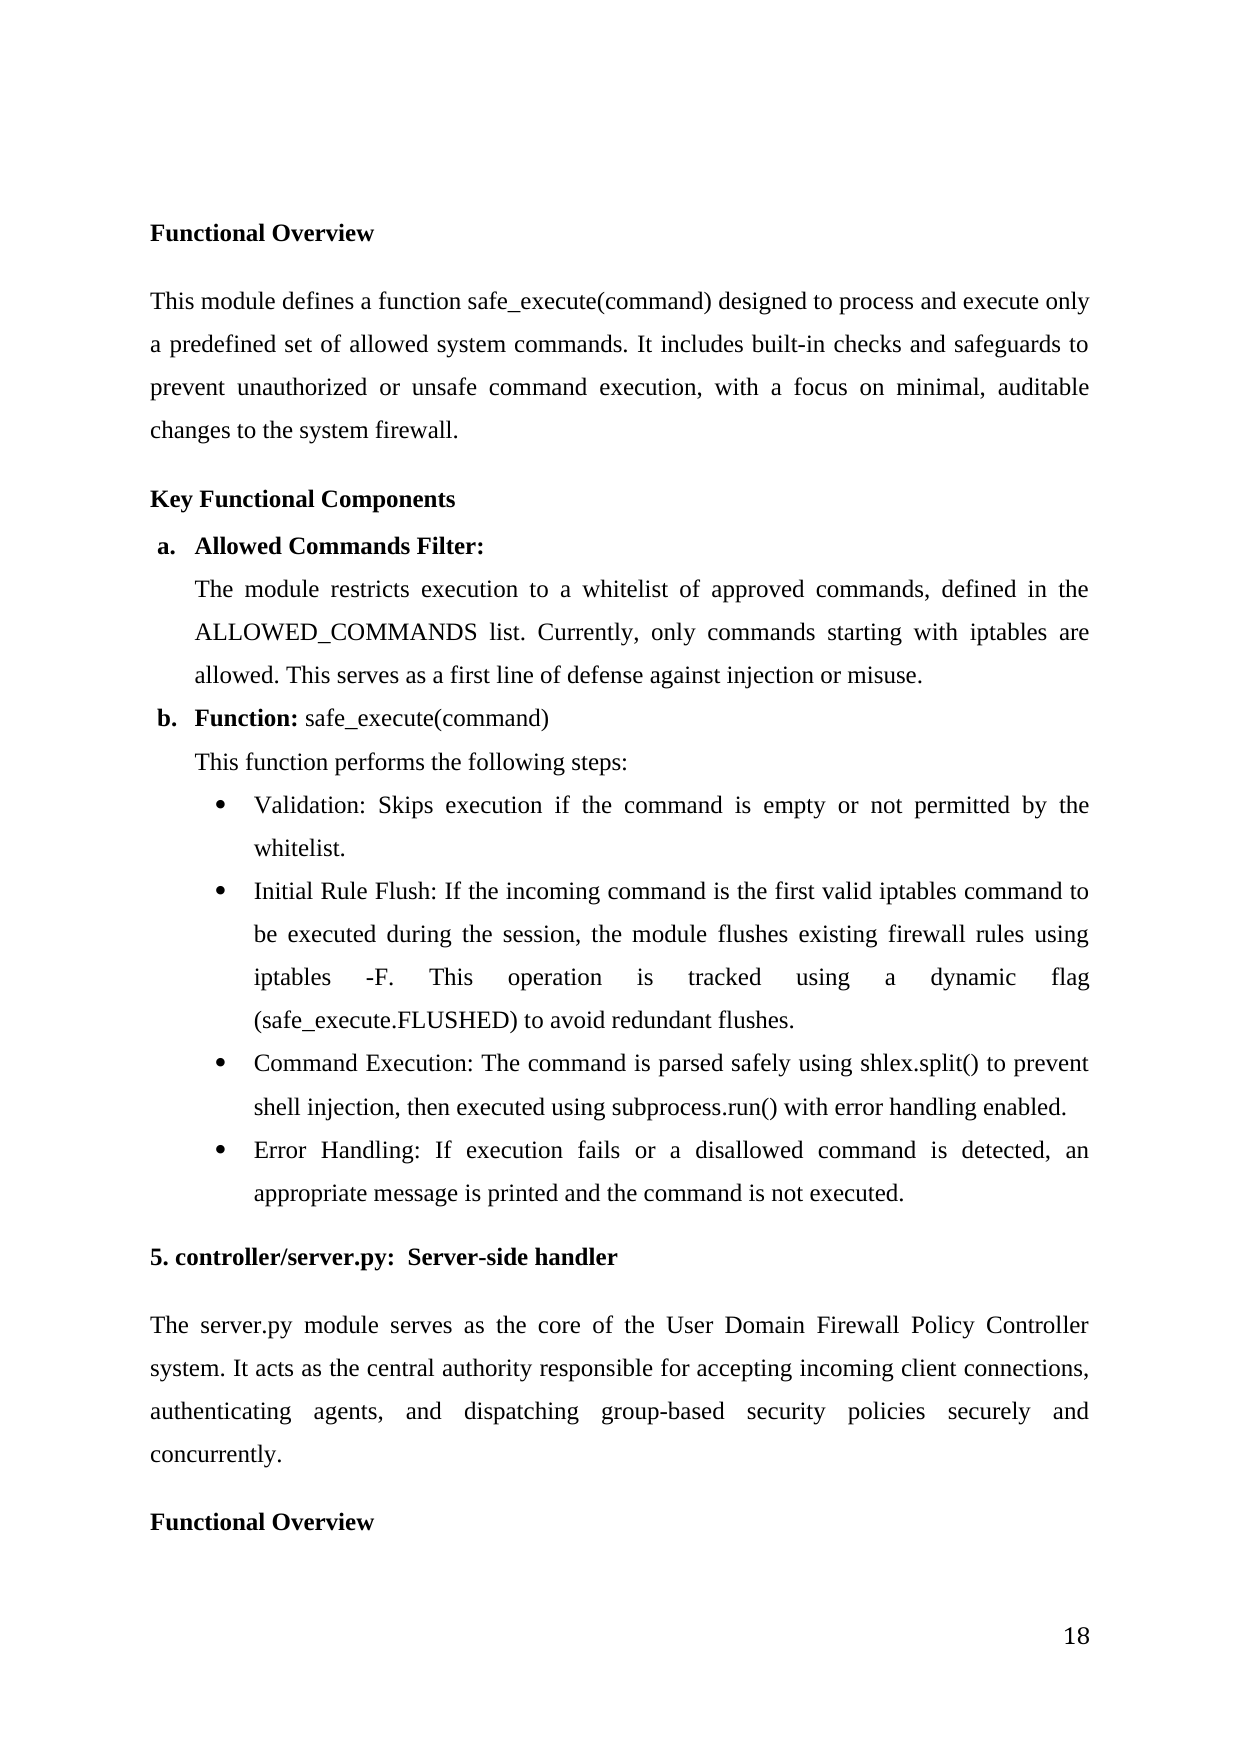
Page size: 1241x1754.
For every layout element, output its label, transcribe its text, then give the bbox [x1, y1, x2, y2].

list Function: safe_execute(command) [157, 703, 1090, 732]
subtitle Functional Overview [150, 218, 1090, 247]
subtitle Key Functional Components [150, 484, 1090, 512]
list The module restricts execution to a whitelist of approved commands, defined in the ALLOWED_COMMANDS list. Currently, only commands starting with iptables are allowed. This serves as a first line of defense against injection or misuse. [194, 574, 1090, 689]
text 5. controller/server.py: Server-side handler [150, 1242, 1090, 1271]
subtitle Functional Overview [150, 1507, 1090, 1536]
text This module defines a function safe_execute(command) designed to process and execute only a predefined set of allowed system commands. It includes built-in checks and safeguards to prevent unauthorized or unsafe command execution, with a focus on minimal, auditable changes to the system firewall. [150, 286, 1090, 444]
list Allowed Commands Filter: [157, 531, 1090, 560]
text The server.py module serves as the core of the User Domain Firewall Policy Controller system. It acts as the central authority responsible for accepting incoming client connections, authenticating agents, and dispatching group-based security policies securely and concurrently. [150, 1310, 1090, 1468]
list This function performs the following steps: [194, 747, 1090, 775]
list Error Handling: If execution fails or a disallowed command is detected, an appropriate message is printed and the command is not executed. [216, 1135, 1090, 1207]
list Command Execution: The command is parsed safely using shlex.split() to prevent shell injection, then executed using subprocess.run() with error handling enabled. [216, 1048, 1090, 1120]
list Validation: Skips execution if the command is empty or not permitted by the whitelist. [216, 790, 1090, 862]
list Initial Rule Flush: If the incoming command is the first valid iptables command to be executed during the session, the module flushes existing firewall rules using iptables -F. This operation is tracked using a dynamic flag (safe_execute.FLUSHED) to avoid redundant flushes. [216, 876, 1090, 1034]
